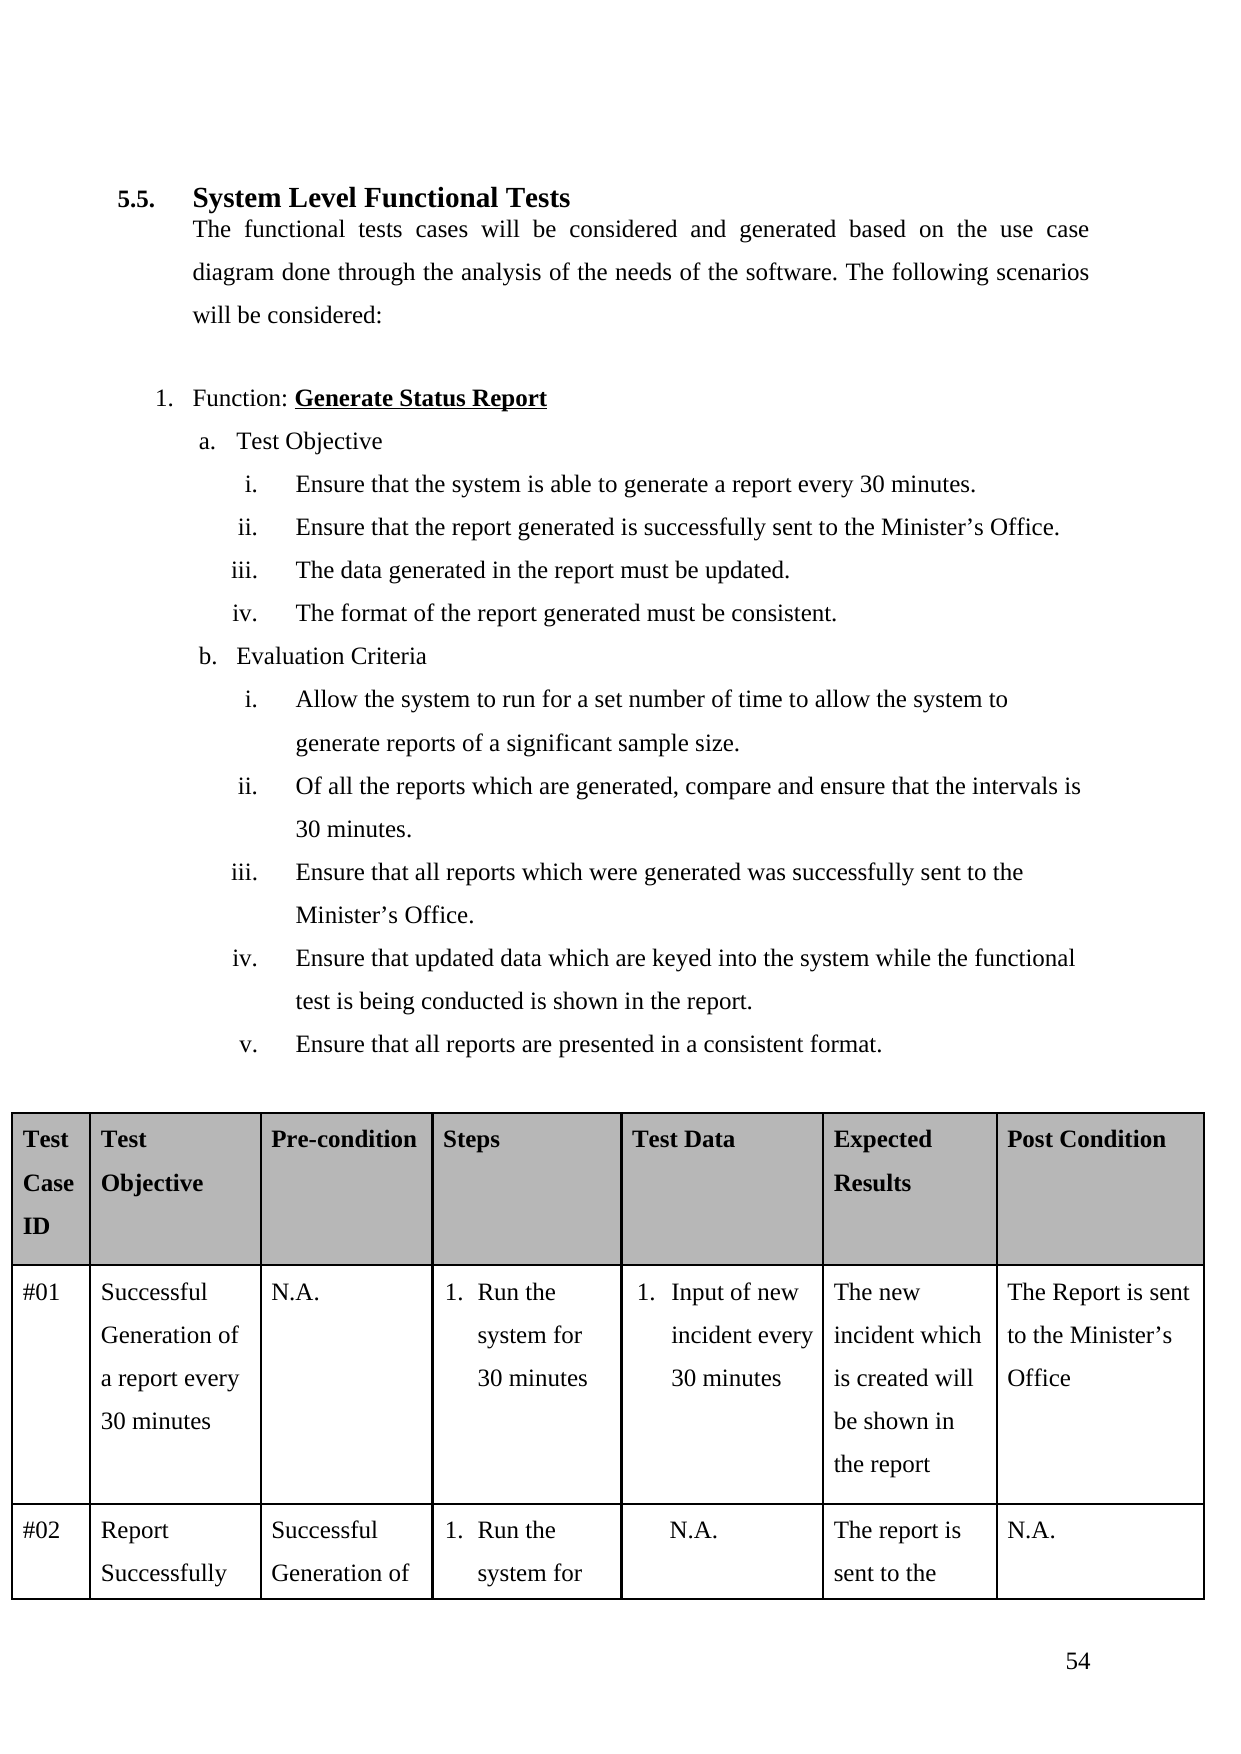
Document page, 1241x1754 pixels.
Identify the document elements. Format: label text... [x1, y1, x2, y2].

table_header Steps [434, 1114, 620, 1264]
table_header Test Objective [91, 1114, 260, 1264]
list Of all the reports which are generated, compare and ensure that the intervals is 30 minutes. [258, 771, 1090, 843]
list Allow the system to run for a set number of time to allow the system to generate reports of a significant sample size. [258, 684, 1090, 756]
list Function: Generate Status Report [155, 383, 1090, 411]
text The functional tests cases will be considered and generated based on the use case diagram done through the analysis of the needs of the software. The following scenarios will be considered: [192, 214, 1090, 329]
table_cell N.A. [998, 1505, 1203, 1597]
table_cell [434, 1505, 620, 1597]
table_cell Successful Generation of a report every 30 minutes [91, 1266, 260, 1503]
subtitle System Level Functional Tests [155, 180, 1090, 214]
table_cell Run the system for 30 minutes [434, 1266, 620, 1503]
table_header Test Data [623, 1114, 822, 1264]
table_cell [91, 1505, 260, 1597]
table_cell N.A. [262, 1266, 431, 1503]
table_cell #01 [13, 1266, 89, 1503]
table_cell The Report is sent to the Minister’s Office [998, 1266, 1203, 1503]
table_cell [262, 1505, 431, 1597]
list Ensure that updated data which are keyed into the system while the functional test is being conducted is shown in the report. [258, 943, 1090, 1015]
list Ensure that all reports which were generated was successfully sent to the Minister’s Office. [258, 857, 1090, 929]
list The data generated in the report must be updated. [258, 555, 1090, 584]
table_cell Input of new incident every 30 minutes [623, 1266, 822, 1503]
list Evaluation Criteria [198, 641, 1090, 670]
list Ensure that the system is able to generate a report every 30 minutes. [258, 469, 1090, 498]
table_cell The new incident which is created will be shown in the report [824, 1266, 996, 1503]
list The format of the report generated must be consistent. [258, 598, 1090, 627]
table_cell #02 [13, 1505, 89, 1597]
list Ensure that the report generated is successfully sent to the Minister’s Office. [258, 512, 1090, 541]
table_header Post Condition [998, 1114, 1203, 1264]
list Ensure that all reports are presented in a consistent format. [258, 1029, 1090, 1058]
table_cell N.A. [623, 1505, 822, 1597]
table_header Test Case ID [13, 1114, 89, 1264]
list Test Objective [198, 426, 1090, 454]
table_header Pre-condition [262, 1114, 431, 1264]
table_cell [824, 1505, 996, 1597]
table_header Expected Results [824, 1114, 996, 1264]
